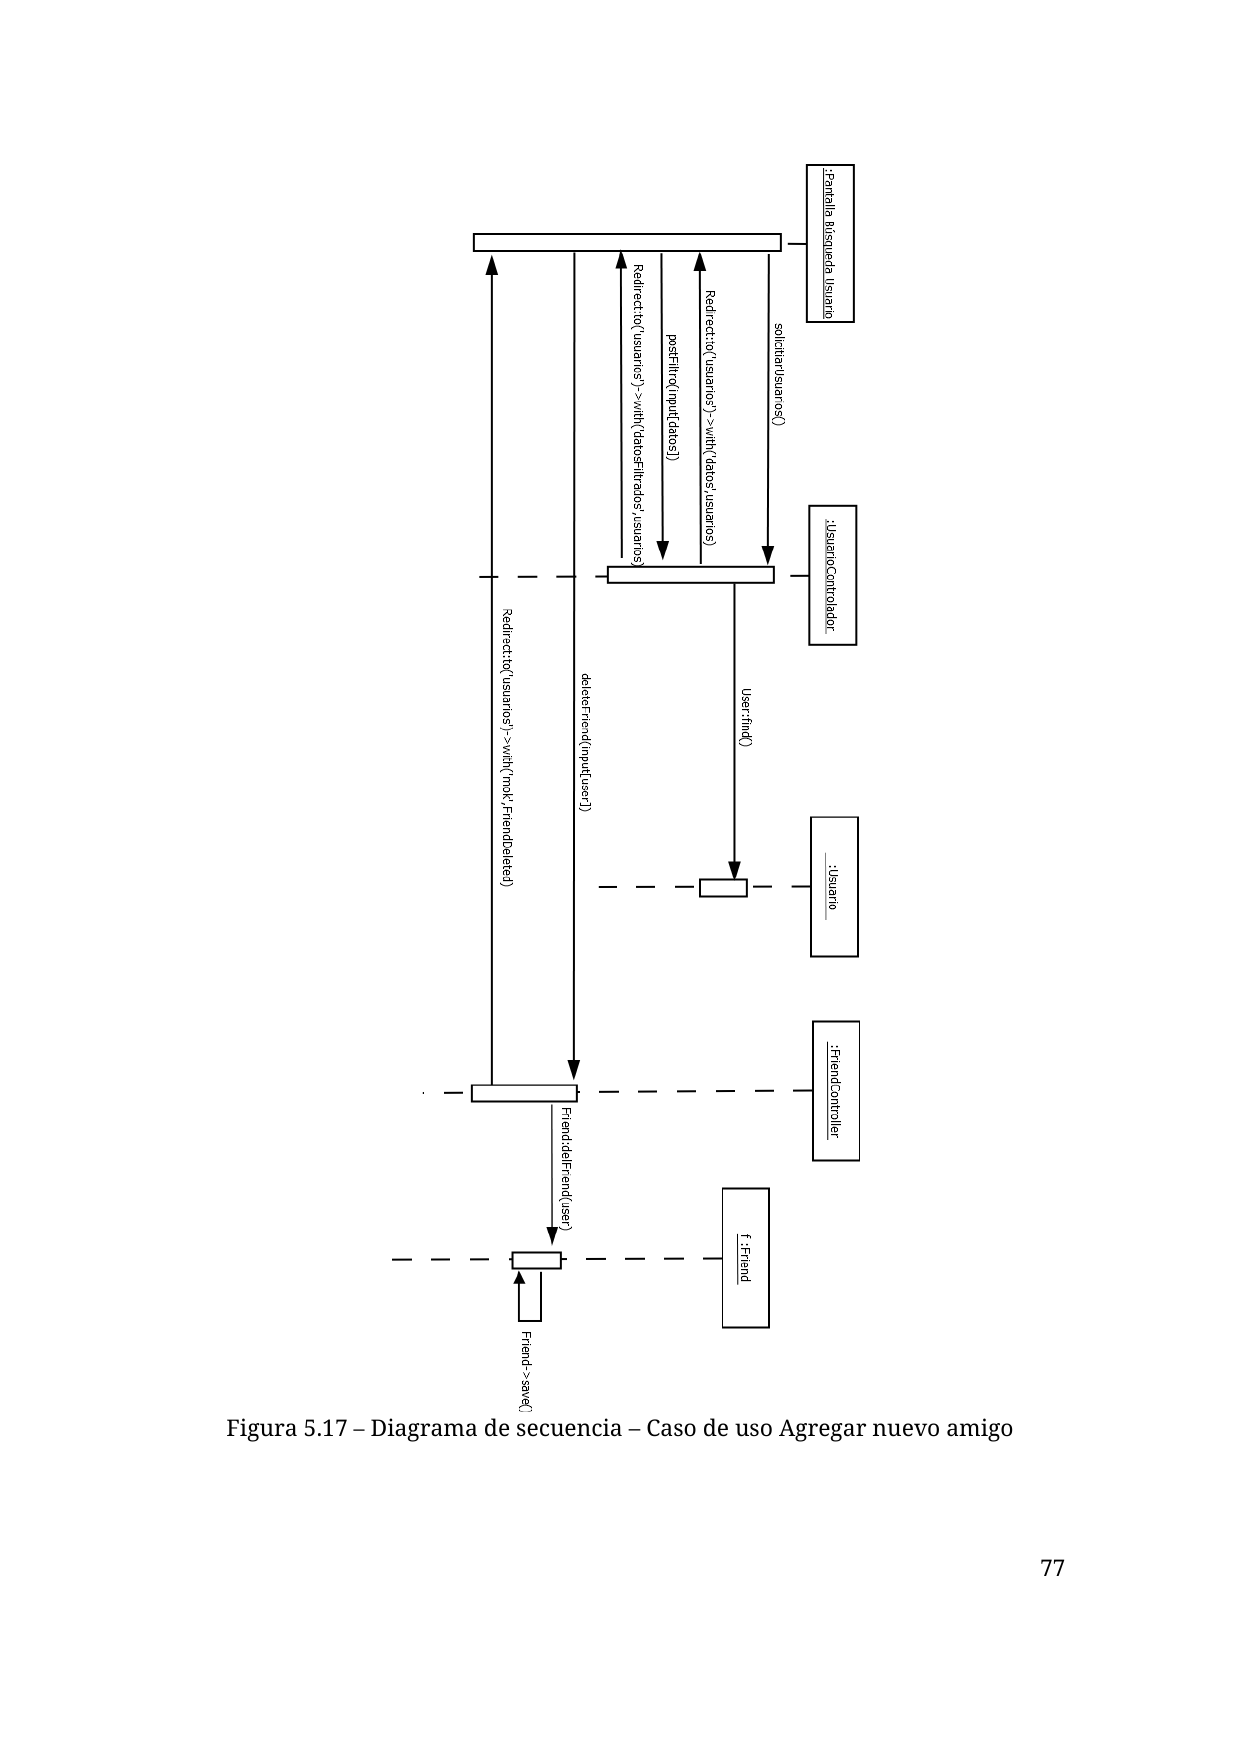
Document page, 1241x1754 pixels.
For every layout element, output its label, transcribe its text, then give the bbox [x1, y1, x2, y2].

text Figura 5.17 – Diagrama de secuencia – Caso de uso Agregar nuevo amigo [175, 1411, 1065, 1443]
picture [380, 164, 860, 1412]
